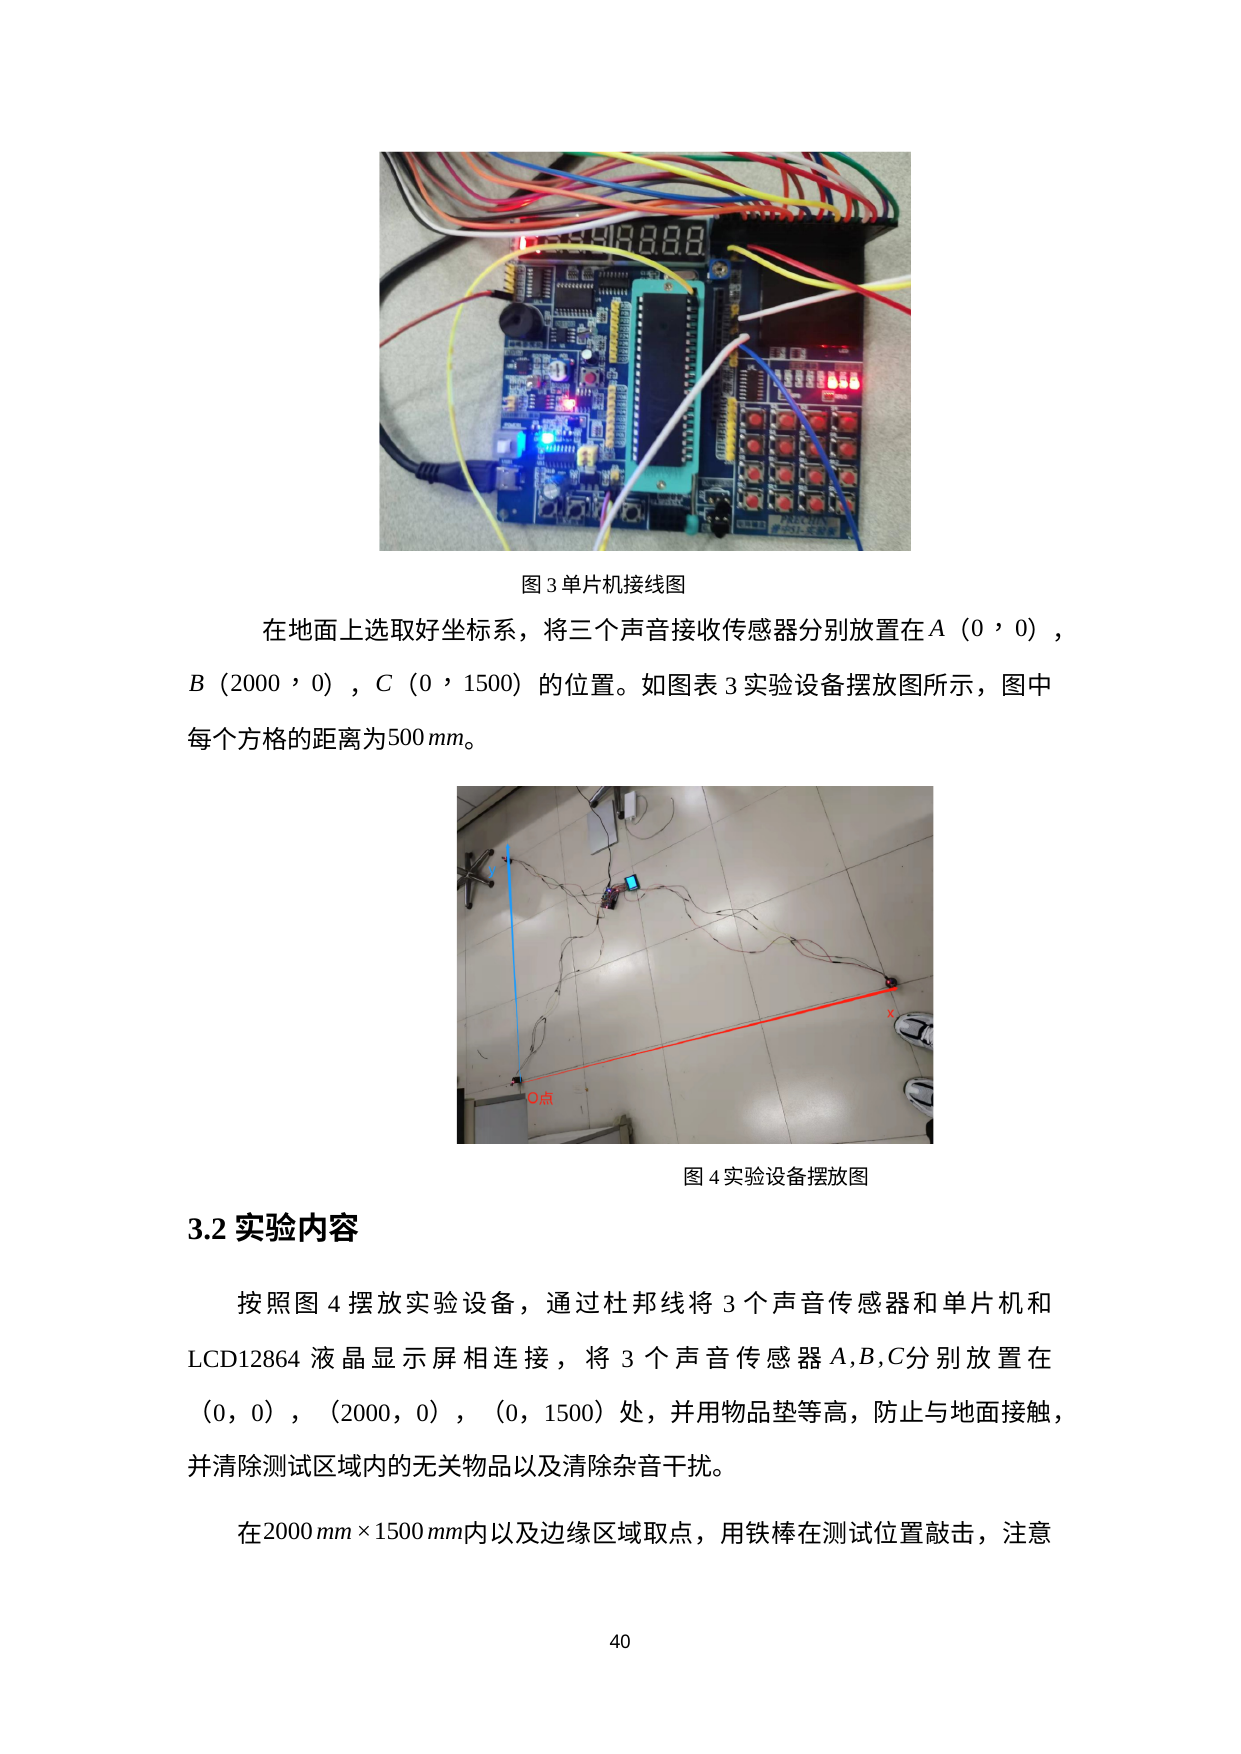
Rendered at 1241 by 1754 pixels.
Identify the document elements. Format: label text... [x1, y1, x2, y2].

text 图 4实验设备摆放图 [187, 1161, 1053, 1191]
picture [456, 786, 934, 1144]
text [187, 1514, 1053, 1550]
text 3.2 实验内容 [187, 1203, 1053, 1248]
text 图 3单片机接线图 [187, 568, 1053, 598]
picture [380, 152, 911, 551]
text 在地面上选取好坐标系，将三个声音接收传感器分别放置在（），（），（）的位置。如图表3实验设备摆放图所示，图中每个方格的距离为。 [187, 611, 1053, 756]
text 按照图4摆放实验设备，通过杜邦线将3个声音传感器和单片机和LCD12864液晶显示屏相连接，将3个声音传感器分别放置在（0，0），（2000，0），（0，1500）处，并用物品垫等高，防止与地面接触，并清除测试区域内的无关物品以及清除杂音干扰。 [187, 1284, 1053, 1483]
